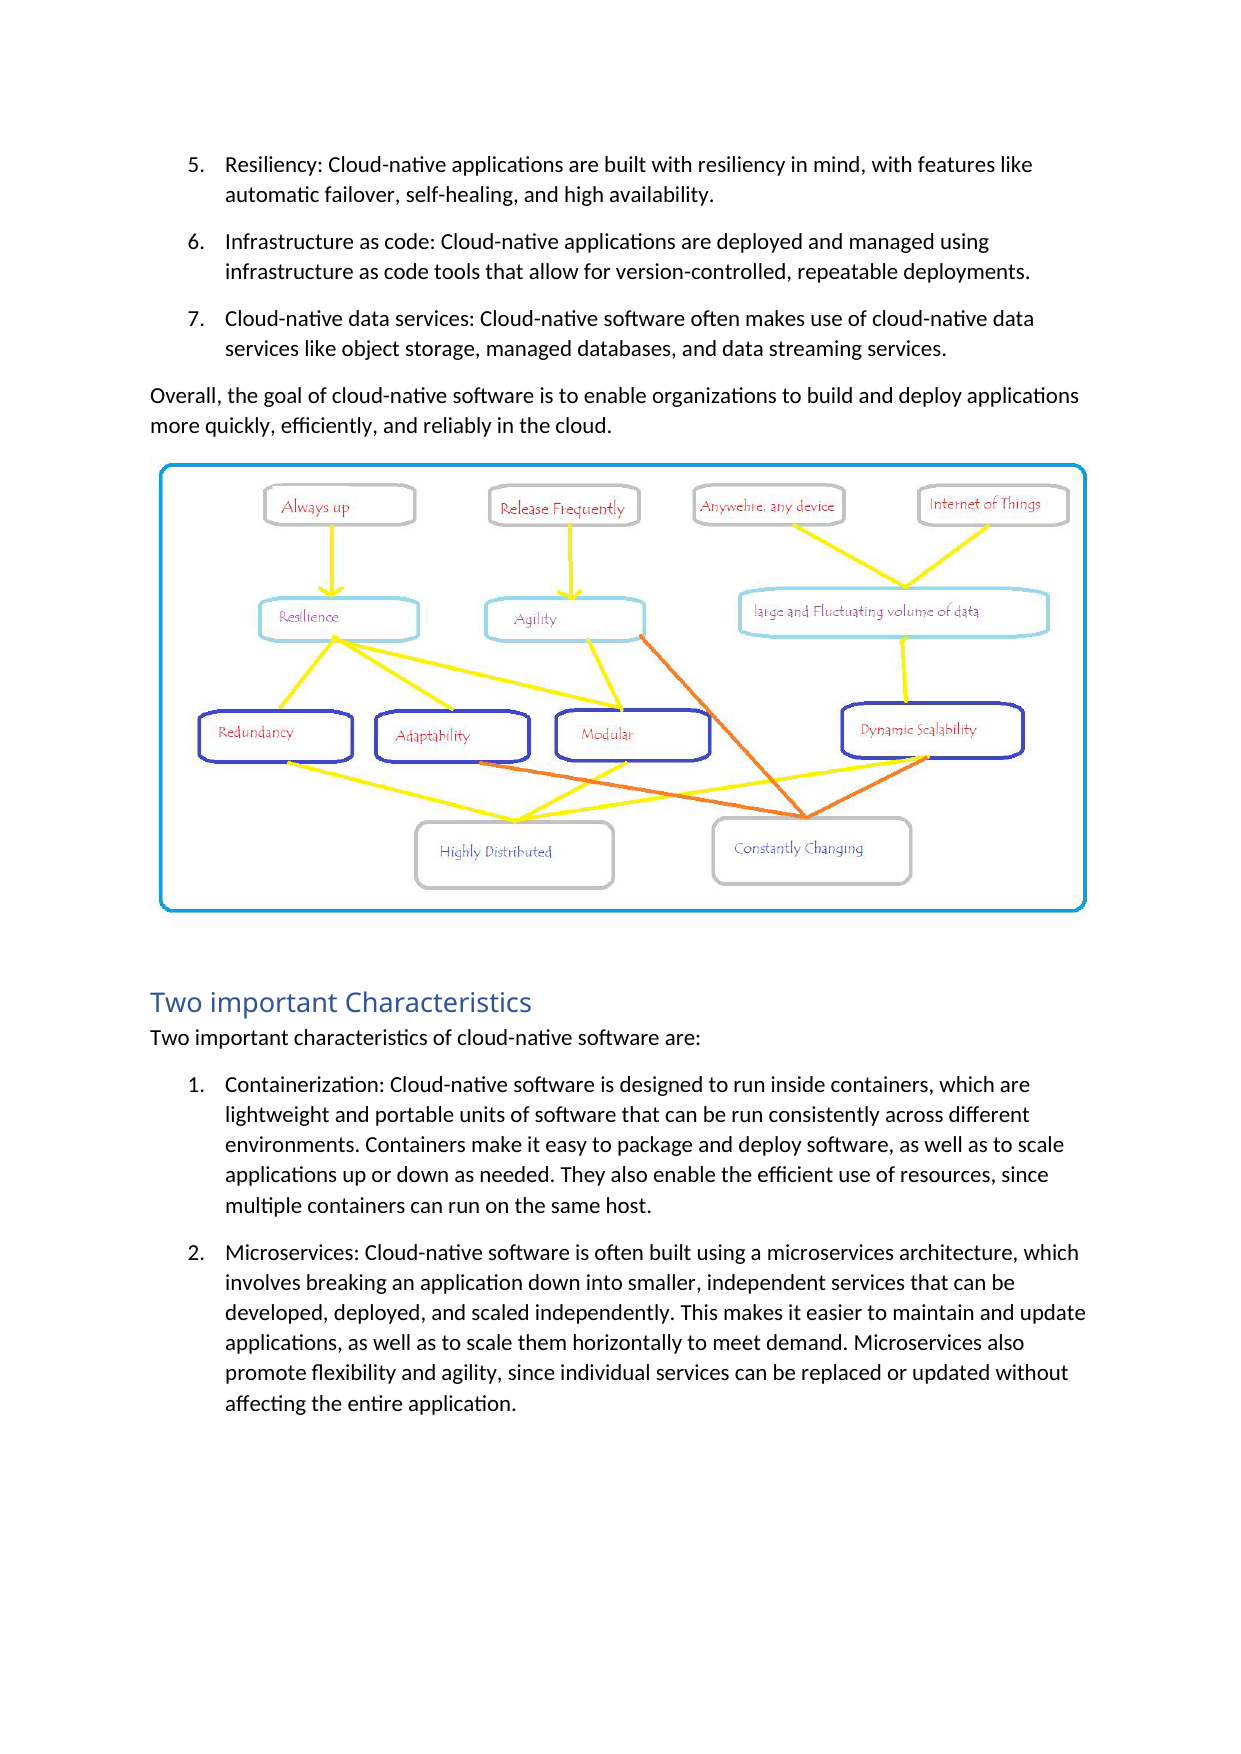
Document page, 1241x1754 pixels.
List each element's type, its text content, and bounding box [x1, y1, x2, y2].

subtitle Two important Characteristics [150, 983, 1090, 1020]
text Two important characteristics of cloud-native software are: [150, 1023, 1090, 1051]
text Overall, the goal of cloud-native software is to enable organizations to build and deploy applications more quickly, efficiently, and reliably in the cloud. [150, 381, 1090, 439]
list Microservices: Cloud-native software is often built using a microservices architecture, which involves breaking an application down into smaller, independent services that can be developed, deployed, and scaled independently. This makes it easier to maintain and update applications, as well as to scale them horizontally to meet demand. Microservices also promote flexibility and agility, since individual services can be replaced or updated without affecting the entire application. [187, 1238, 1090, 1417]
list Containerization: Cloud-native software is designed to run inside containers, which are lightweight and portable units of software that can be run consistently across different environments. Containers make it easy to package and deploy software, as well as to scale applications up or down as needed. They also enable the efficient use of resources, since multiple containers can run on the same host. [187, 1070, 1090, 1219]
list Cloud-native data services: Cloud-native software often makes use of cloud-native data services like object storage, managed databases, and data streaming services. [187, 304, 1090, 362]
list Infrastructure as code: Cloud-native applications are deployed and managed using infrastructure as code tools that allow for version-controlled, repeatable deployments. [187, 227, 1090, 285]
list Resiliency: Cloud-native applications are built with resiliency in mind, with features like automatic failover, self-healing, and high availability. [187, 150, 1090, 208]
